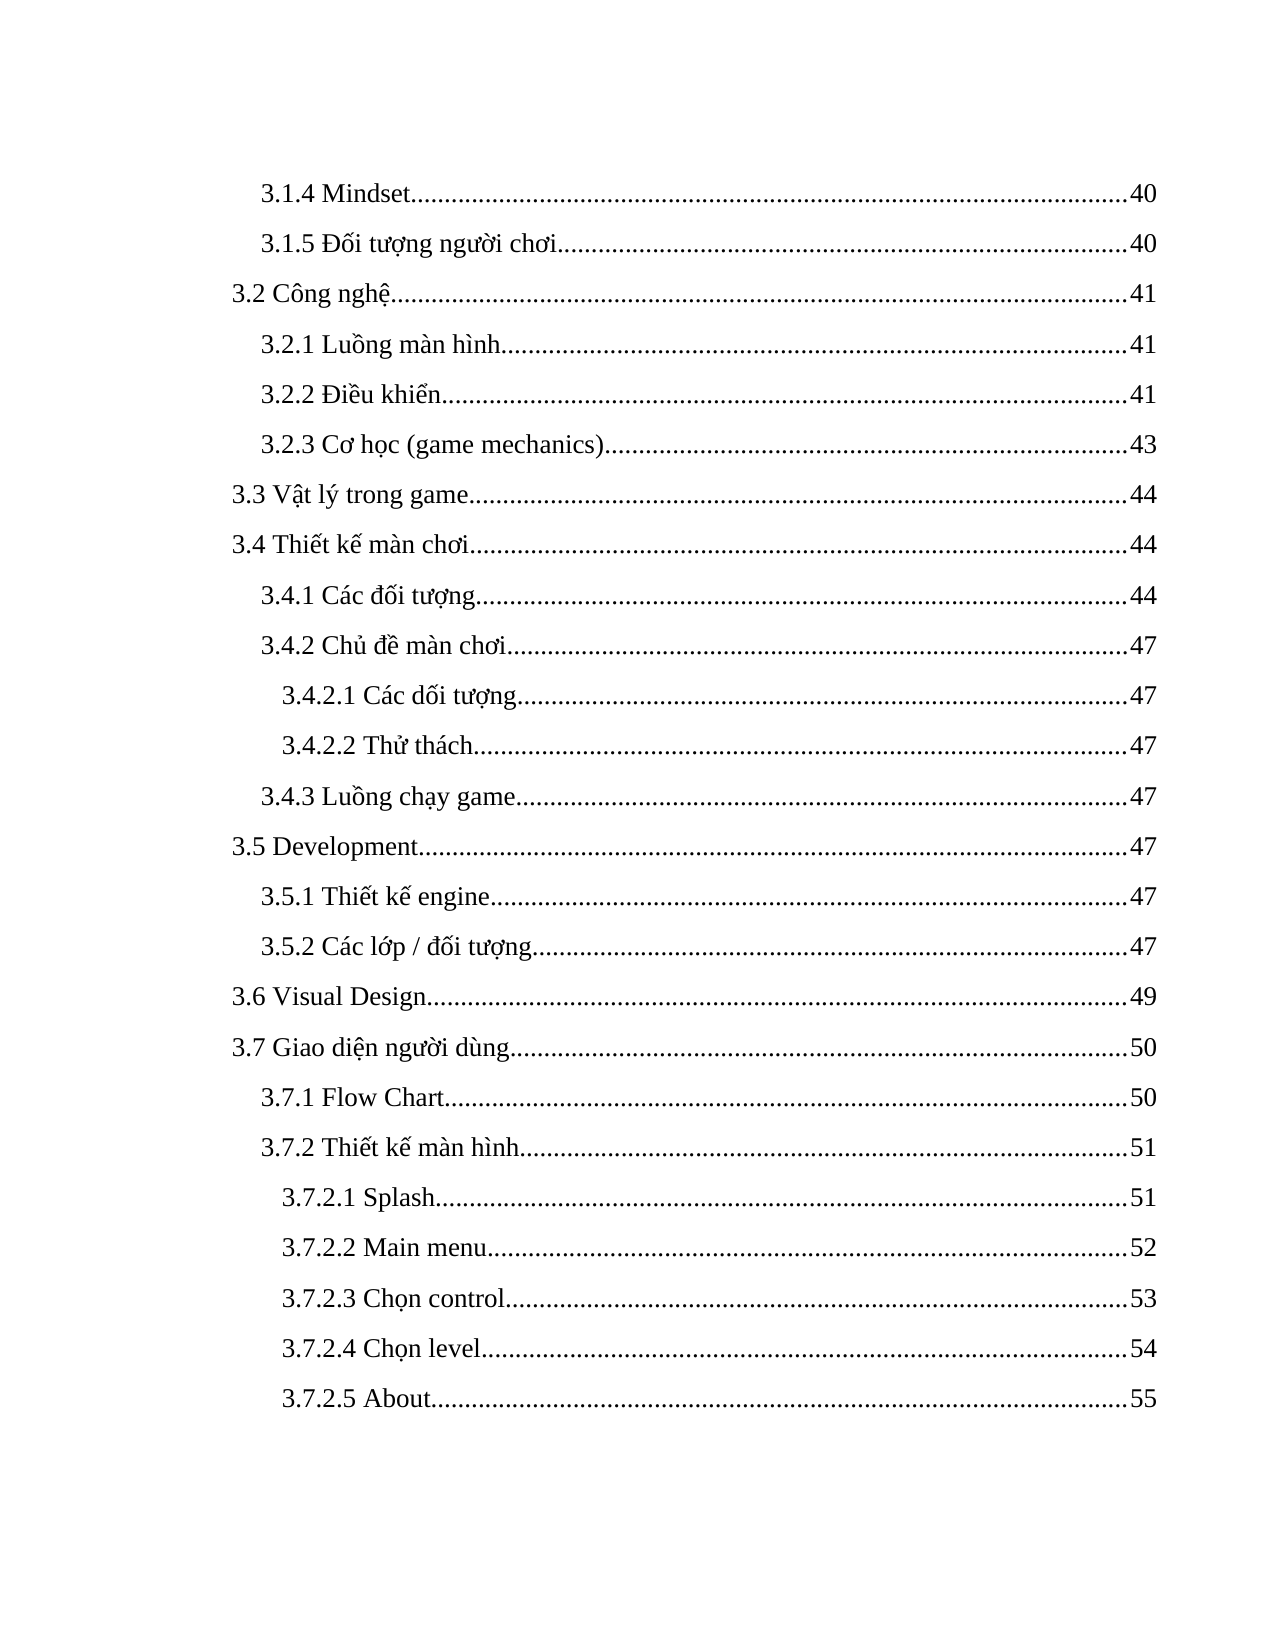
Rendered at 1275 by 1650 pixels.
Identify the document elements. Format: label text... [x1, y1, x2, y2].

text 3.4.2.2 Thử thách 47 [282, 729, 1157, 761]
text 3.5 Development 47 [232, 830, 1157, 861]
text 3.3 Vật lý trong game 44 [232, 478, 1157, 509]
text 3.7 Giao diện người dùng 50 [232, 1031, 1157, 1062]
text 3.2.1 Luồng màn hình 41 [261, 328, 1157, 359]
text 3.4 Thiết kế màn chơi 44 [232, 529, 1157, 560]
text 3.5.1 Thiết kế engine 47 [261, 880, 1157, 911]
text 3.7.1 Flow Chart 50 [261, 1081, 1157, 1112]
text 3.7.2.4 Chọn level 54 [282, 1332, 1157, 1363]
text 3.7.2 Thiết kế màn hình 51 [261, 1131, 1157, 1162]
text 3.6 Visual Design 49 [232, 981, 1157, 1012]
text 3.4.2 Chủ đề màn chơi 47 [261, 629, 1157, 660]
text 3.5.2 Các lớp / đối tượng 47 [261, 930, 1157, 961]
text 3.2.3 Cơ học (game mechanics) 43 [261, 428, 1157, 459]
text 3.7.2.1 Splash 51 [282, 1181, 1157, 1212]
text 3.2 Công nghệ 41 [232, 278, 1157, 309]
text 3.7.2.3 Chọn control 53 [282, 1282, 1157, 1313]
text 3.4.1 Các đối tượng 44 [261, 579, 1157, 610]
text 3.2.2 Điều khiển 41 [261, 378, 1157, 409]
text 3.1.5 Đối tượng người chơi 40 [261, 227, 1157, 258]
text 3.4.3 Luồng chạy game 47 [261, 780, 1157, 811]
text 3.7.2.2 Main menu 52 [282, 1232, 1157, 1263]
text 3.7.2.5 About 55 [282, 1382, 1157, 1413]
text 3.4.2.1 Các dối tượng 47 [282, 679, 1157, 710]
text 3.1.4 Mindset 40 [261, 177, 1157, 208]
